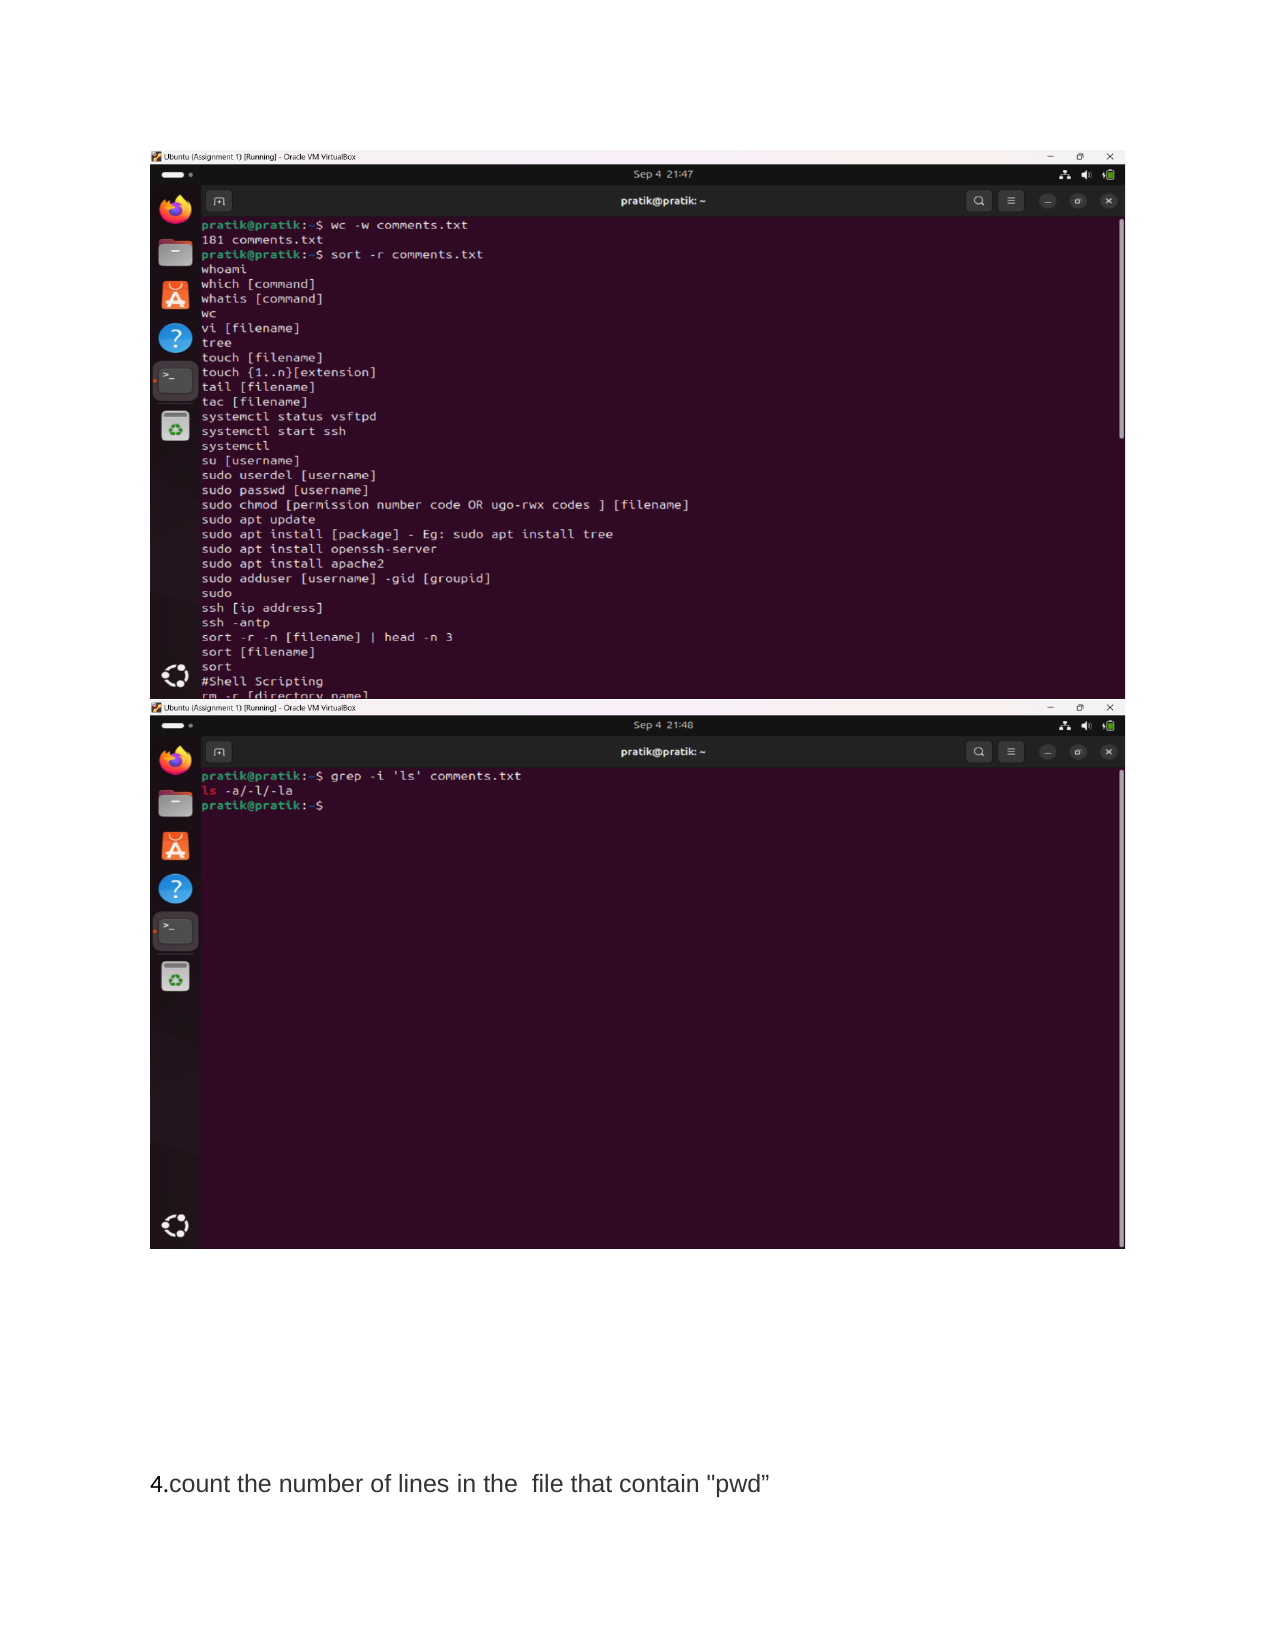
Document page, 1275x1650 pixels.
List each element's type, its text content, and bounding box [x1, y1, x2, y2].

picture [150, 700, 1125, 1249]
text 4.count the number of lines in the file that contain "pwd” [150, 1468, 1125, 1499]
picture [150, 150, 1125, 699]
